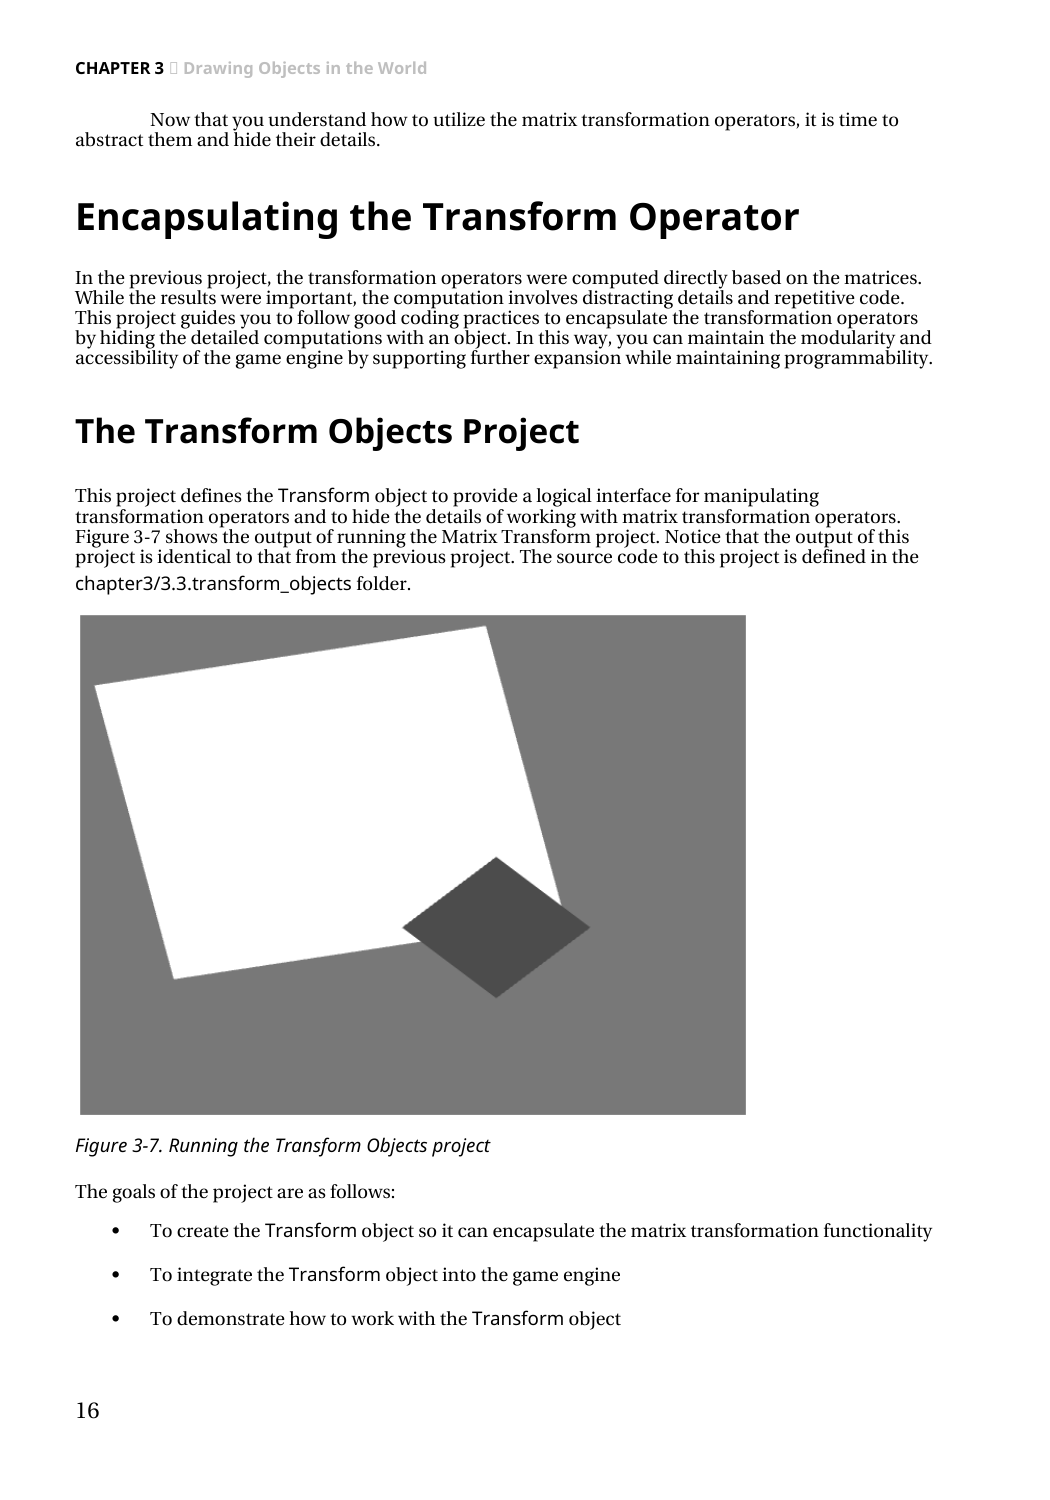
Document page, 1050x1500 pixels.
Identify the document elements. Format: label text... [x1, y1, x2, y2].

text To integrate the Transform object into the game engine [112, 1261, 937, 1287]
text This project defines the Transform object to provide a logical interface for manipulating transformation operators and to hide the details of working with matrix transformation operators. Figure 3-7 shows the output of running the Matrix Transform project. Notice that the output of this project is identical to that from the previous project. The source code to this project is defined in the chapter3/3.3.transform_objects folder. [75, 482, 937, 596]
text To demonstrate how to work with the Transform object [112, 1306, 937, 1331]
text The goals of the project are as follows: [75, 1184, 937, 1203]
text In the previous project, the transformation operators were computed directly based on the matrices. While the results were important, the computation involves distracting details and repetitive code. This project guides you to follow good coding practices to encapsulate the transformation operators by hiding the detailed computations with an object. In this way, you can maintain the modularity and accessibility of the game engine by supporting further expansion while maintaining programmability. [75, 270, 937, 369]
subtitle Encapsulating the Transform Operator [75, 190, 937, 241]
subtitle The Transform Objects Project [75, 408, 937, 454]
text Now that you understand how to utilize the matrix transformation operators, it is time to abstract them and hide their details. [75, 112, 937, 151]
text To create the Transform object so it can encapsulate the matrix transformation functionality [112, 1217, 937, 1243]
text Figure 3-7. Running the Transform Objects project [75, 1132, 937, 1158]
